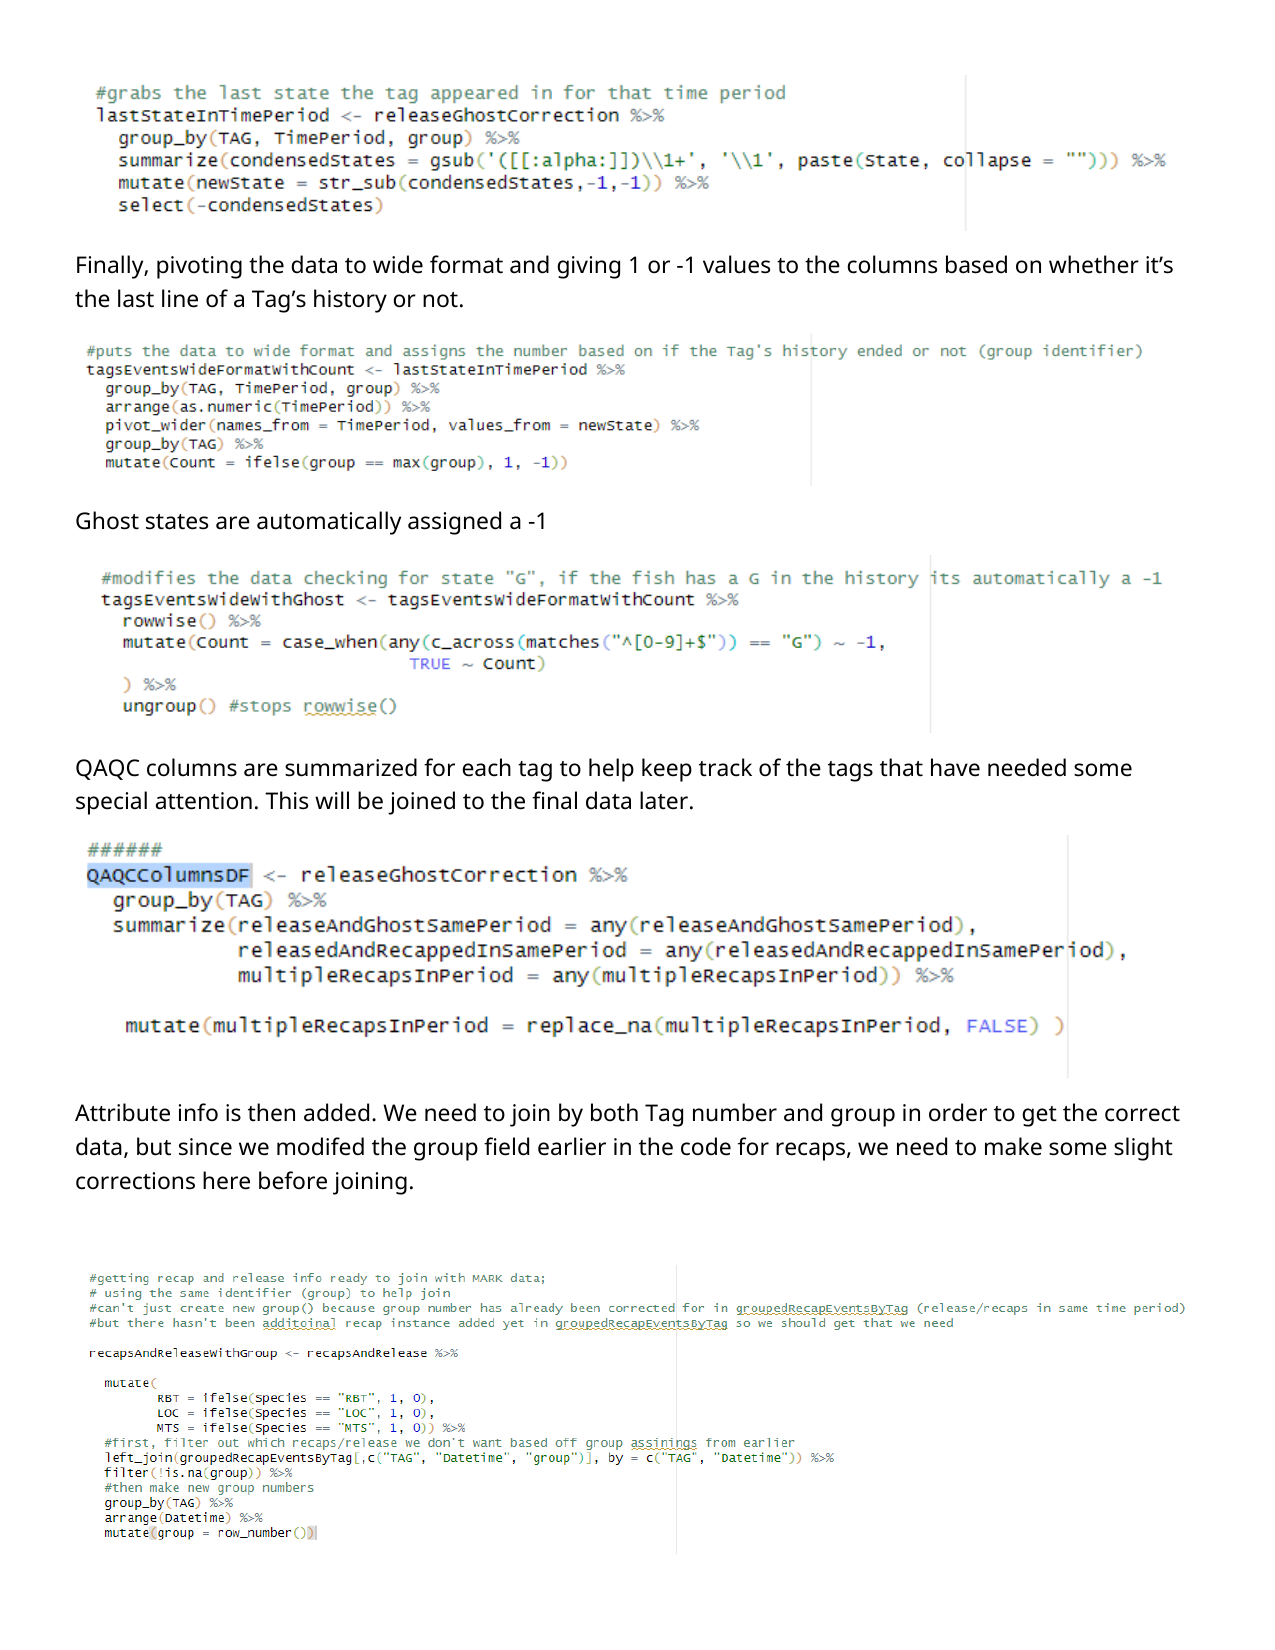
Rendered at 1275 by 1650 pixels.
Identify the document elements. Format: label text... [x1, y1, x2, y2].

text Ghost states are automatically assigned a -1 [75, 505, 1200, 536]
text Attribute info is then added. We need to join by both Tag number and group in order to get the correct data, but since we modifed the group field earlier in the code for recaps, we need to make some slight corrections here before joining. [75, 1097, 1200, 1196]
picture [75, 75, 1200, 231]
picture [75, 333, 1200, 486]
picture [75, 1265, 1200, 1554]
picture [75, 555, 1200, 733]
picture [75, 835, 1147, 1078]
text Finally, pivoting the data to wide format and giving 1 or -1 values to the columns based on whether it’s the last line of a Tag’s history or not. [75, 249, 1200, 314]
text QAQC columns are summarized for each tag to help keep track of the tags that have needed some special attention. This will be joined to the final data later. [75, 751, 1200, 816]
